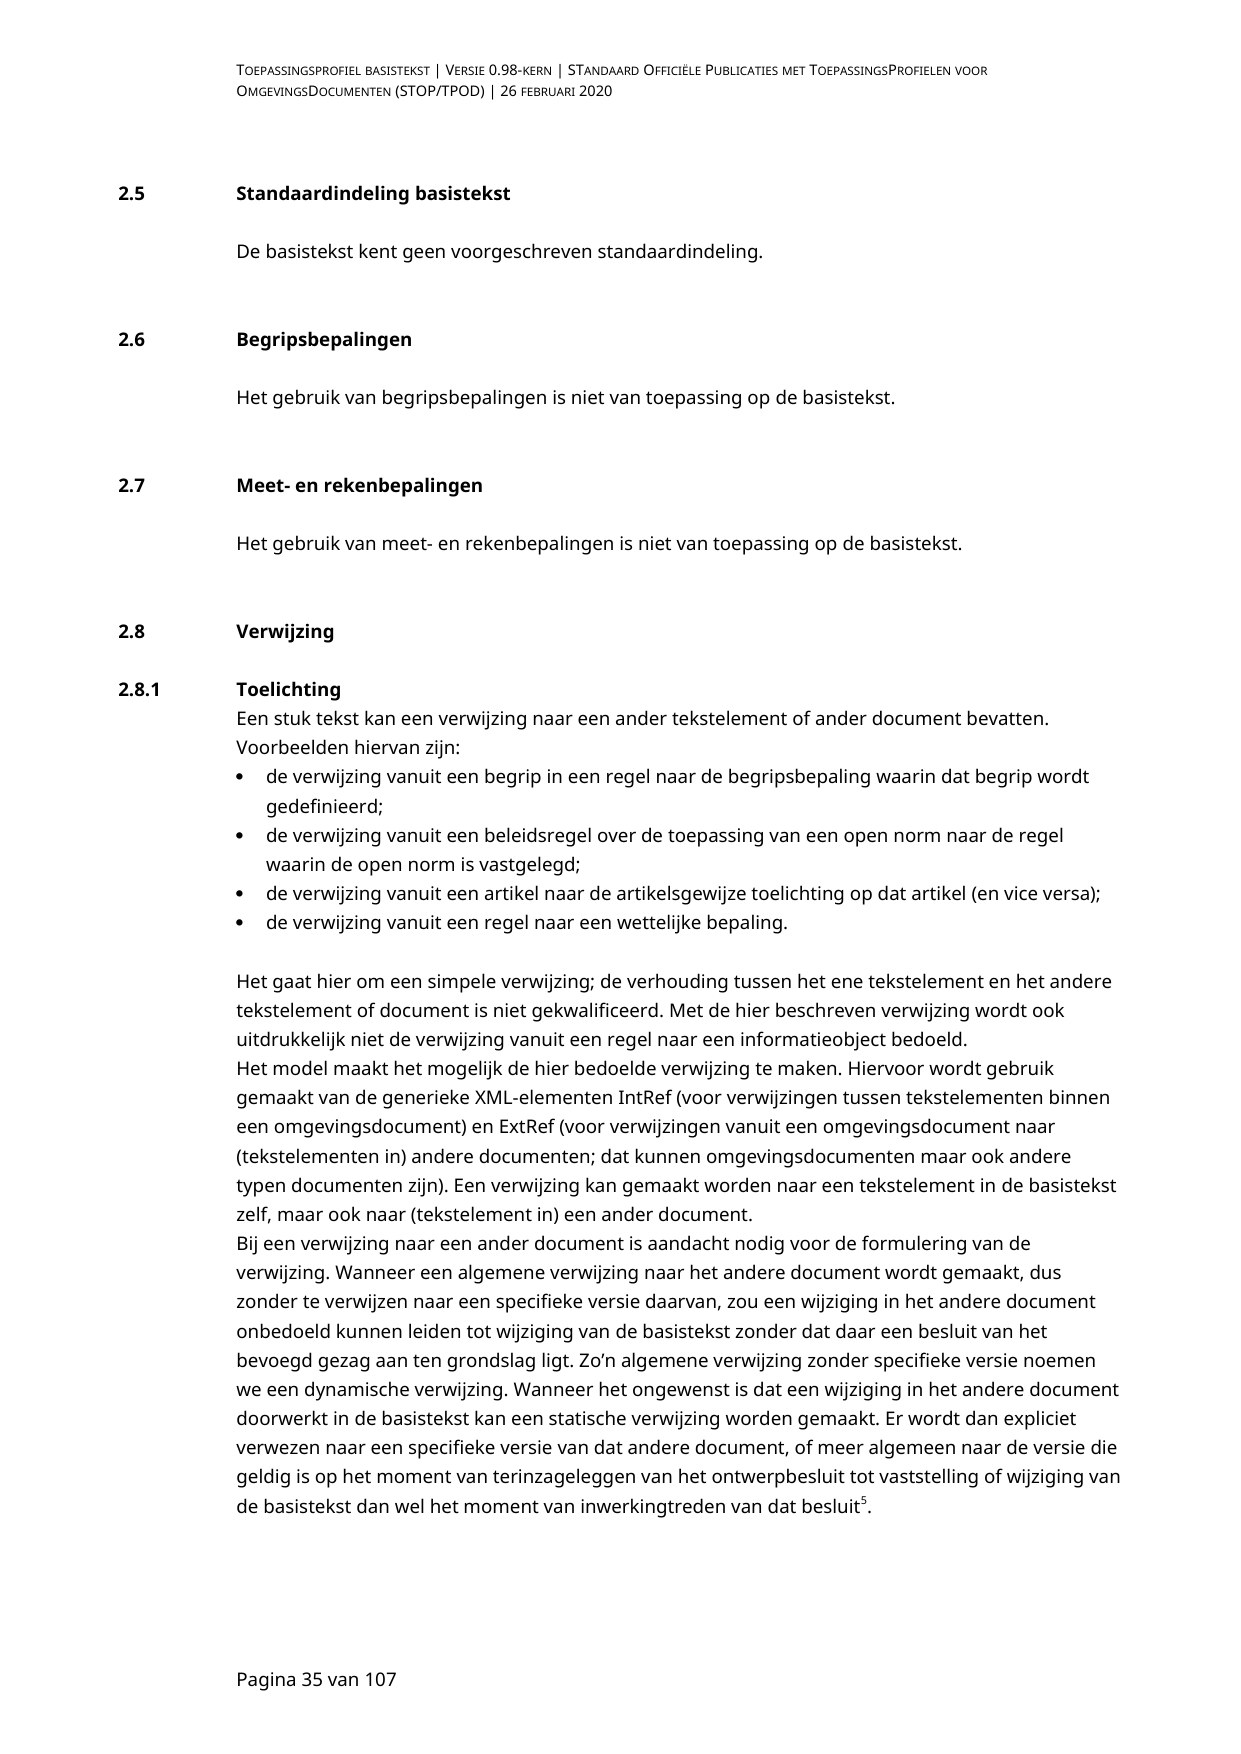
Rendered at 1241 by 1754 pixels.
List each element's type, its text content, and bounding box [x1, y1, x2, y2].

text Het gebruik van begripsbepalingen is niet van toepassing op . [236, 381, 1122, 411]
subtitle Standaardindeling [118, 177, 1122, 206]
text de verwijzing vanuit een artikel naar de artikelsgewijze toelichting op dat artikel (en vice versa); [236, 877, 1122, 906]
text Het gebruik van meet- en rekenbepalingen is niet van toepassing op . [236, 527, 1122, 556]
subtitle Begripsbepalingen [118, 323, 1122, 352]
text Het model maakt het mogelijk de hier bedoelde verwijzing te maken. Hiervoor wordt gebruik gemaakt van de generieke XML-elementen IntRef (voor verwijzingen tussen tekstelementen binnen een omgevingsdocument) en ExtRef (voor verwijzingen vanuit een omgevingsdocument naar (tekstelementen in) andere documenten; dat kunnen omgevingsdocumenten maar ook andere typen documenten zijn). Een verwijzing kan gemaakt worden naar een tekstelement in zelf, maar ook naar (tekstelement in) een ander document. [236, 1052, 1122, 1227]
text Bij een verwijzing naar een ander document is aandacht nodig voor de formulering van de verwijzing. Wanneer een algemene verwijzing naar het andere document wordt gemaakt, dus zonder te verwijzen naar een specifieke versie daarvan, zou een wijziging in het andere document onbedoeld kunnen leiden tot wijziging van zonder dat daar een besluit van het bevoegd gezag aan ten grondslag ligt. Zo’n algemene verwijzing zonder specifieke versie noemen we een dynamische verwijzing. Wanneer het ongewenst is dat een wijziging in het andere document doorwerkt in kan een statische verwijzing worden gemaakt. Er wordt dan expliciet verwezen naar een specifieke versie van dat andere document, of meer algemeen naar de versie die geldig is op het moment van terinzageleggen van het ontwerpbesluit tot vaststelling of wijziging van dan wel het moment van inwerkingtreden van dat besluit. [236, 1227, 1122, 1519]
subtitle Toelichting [118, 673, 1122, 702]
subtitle Verwijzing [118, 615, 1122, 644]
text de verwijzing vanuit een regel naar een wettelijke bepaling. [236, 906, 1122, 936]
text Het gaat hier om een simpele verwijzing; de verhouding tussen het ene tekstelement en het andere tekstelement of document is niet gekwalificeerd. Met de hier beschreven verwijzing wordt ook uitdrukkelijk niet de verwijzing vanuit een regel naar een informatieobject bedoeld. [236, 965, 1122, 1052]
text de verwijzing vanuit een beleidsregel over de toepassing van een open norm naar de regel waarin de open norm is vastgelegd; [236, 819, 1122, 877]
text Een stuk tekst kan een verwijzing naar een ander tekstelement of ander document bevatten. Voorbeelden hiervan zijn: [236, 702, 1122, 761]
text De omgevingsvisie kent geen voorgeschreven standaardindeling. [236, 236, 1122, 265]
subtitle Meet- en rekenbepalingen [118, 469, 1122, 498]
text de verwijzing vanuit een begrip in een regel naar de begripsbepaling waarin dat begrip wordt gedefinieerd; [236, 761, 1122, 819]
